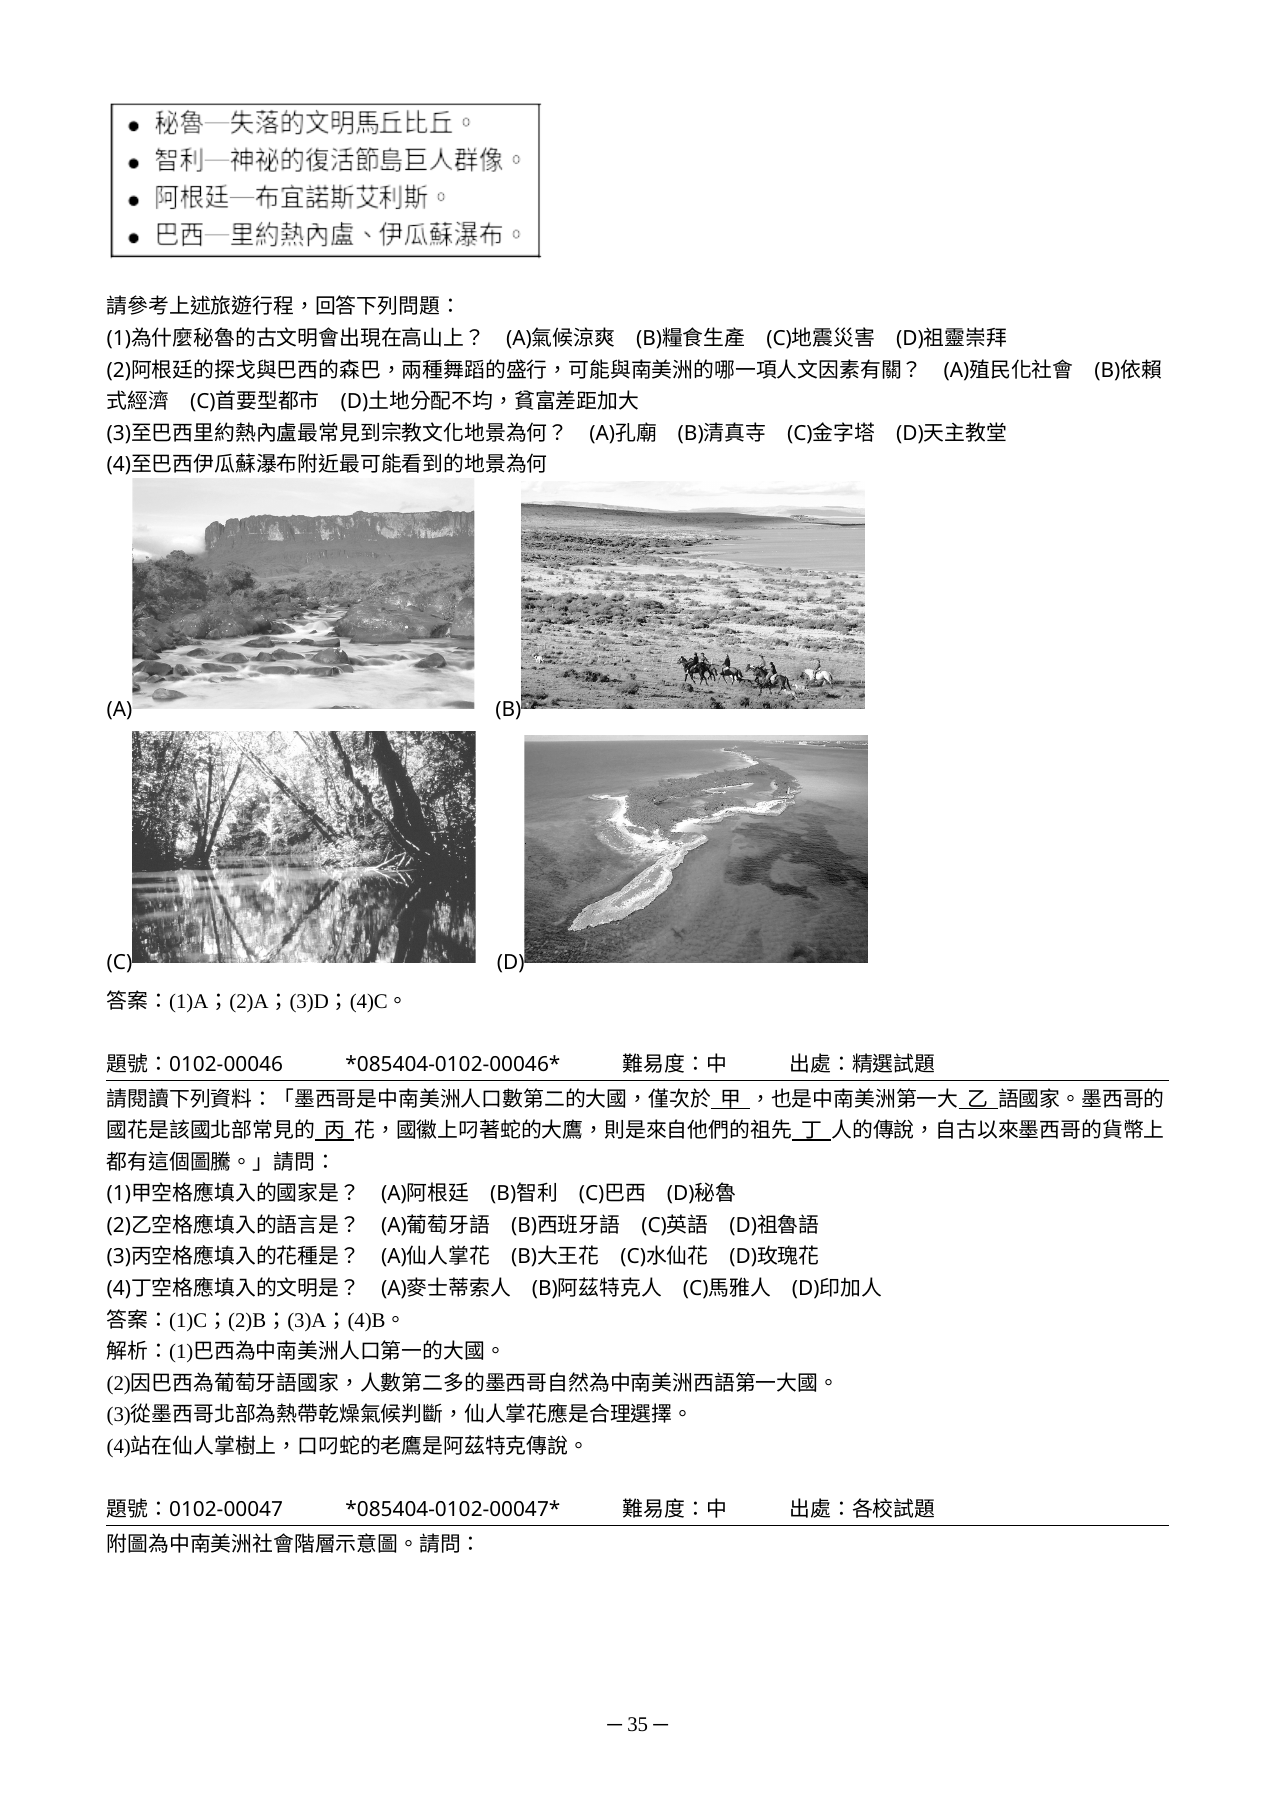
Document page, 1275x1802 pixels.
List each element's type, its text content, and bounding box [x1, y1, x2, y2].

picture [132, 478, 475, 709]
text 解析：(1)巴西為中南美洲人口第一的大國。 (2)因巴西為葡萄牙語國家，人數第二多的墨西哥自然為中南美洲西語第一大國。 (3)從墨西哥北部為熱帶乾燥氣候判斷，仙人掌花應是合理選擇。 (4)站在仙人掌樹上，口叼蛇的老鷹是阿茲特克傳說。 [106, 1334, 1169, 1460]
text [106, 1526, 1169, 1558]
text 答案：(1)C；(2)B；(3)A；(4)B。 [106, 1302, 1169, 1334]
text 題號：0102-00046 *085404-0102-00046* 難易度：中 出處：精選試題 [106, 1047, 1169, 1080]
picture [132, 731, 476, 963]
picture [524, 735, 868, 963]
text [106, 100, 1169, 983]
text 答案：(1)A；(2)A；(3)D；(4)C。 [106, 983, 1169, 1015]
picture [521, 481, 865, 709]
text 請閱讀下列資料：「墨西哥是中南美洲人口數第二的大國，僅次於 甲 ，也是中南美洲第一大 乙 語國家。墨西哥的國花是該國北部常見的 丙 花，國徽上叼著蛇的大鷹，則是來自他們的祖先 丁 人的傳說，自古以來墨西哥的貨幣上都有這個圖騰。」請問： (1)甲空格應填入的國家是？ (A)阿根廷 (B)智利 (C)巴西 (D)秘魯 (2)乙空格應填入的語言是？ (A)葡萄牙語 (B)西班牙語 (C)英語 (D)祖魯語 (3)丙空格應填入的花種是？ (A)仙人掌花 (B)大王花 (C)水仙花 (D)玫瑰花 (4)丁空格應填入的文明是？ (A)麥士蒂索人 (B)阿茲特克人 (C)馬雅人 (D)印加人 [106, 1081, 1169, 1302]
text 題號：0102-00047 *085404-0102-00047* 難易度：中 出處：各校試題 [106, 1492, 1169, 1525]
